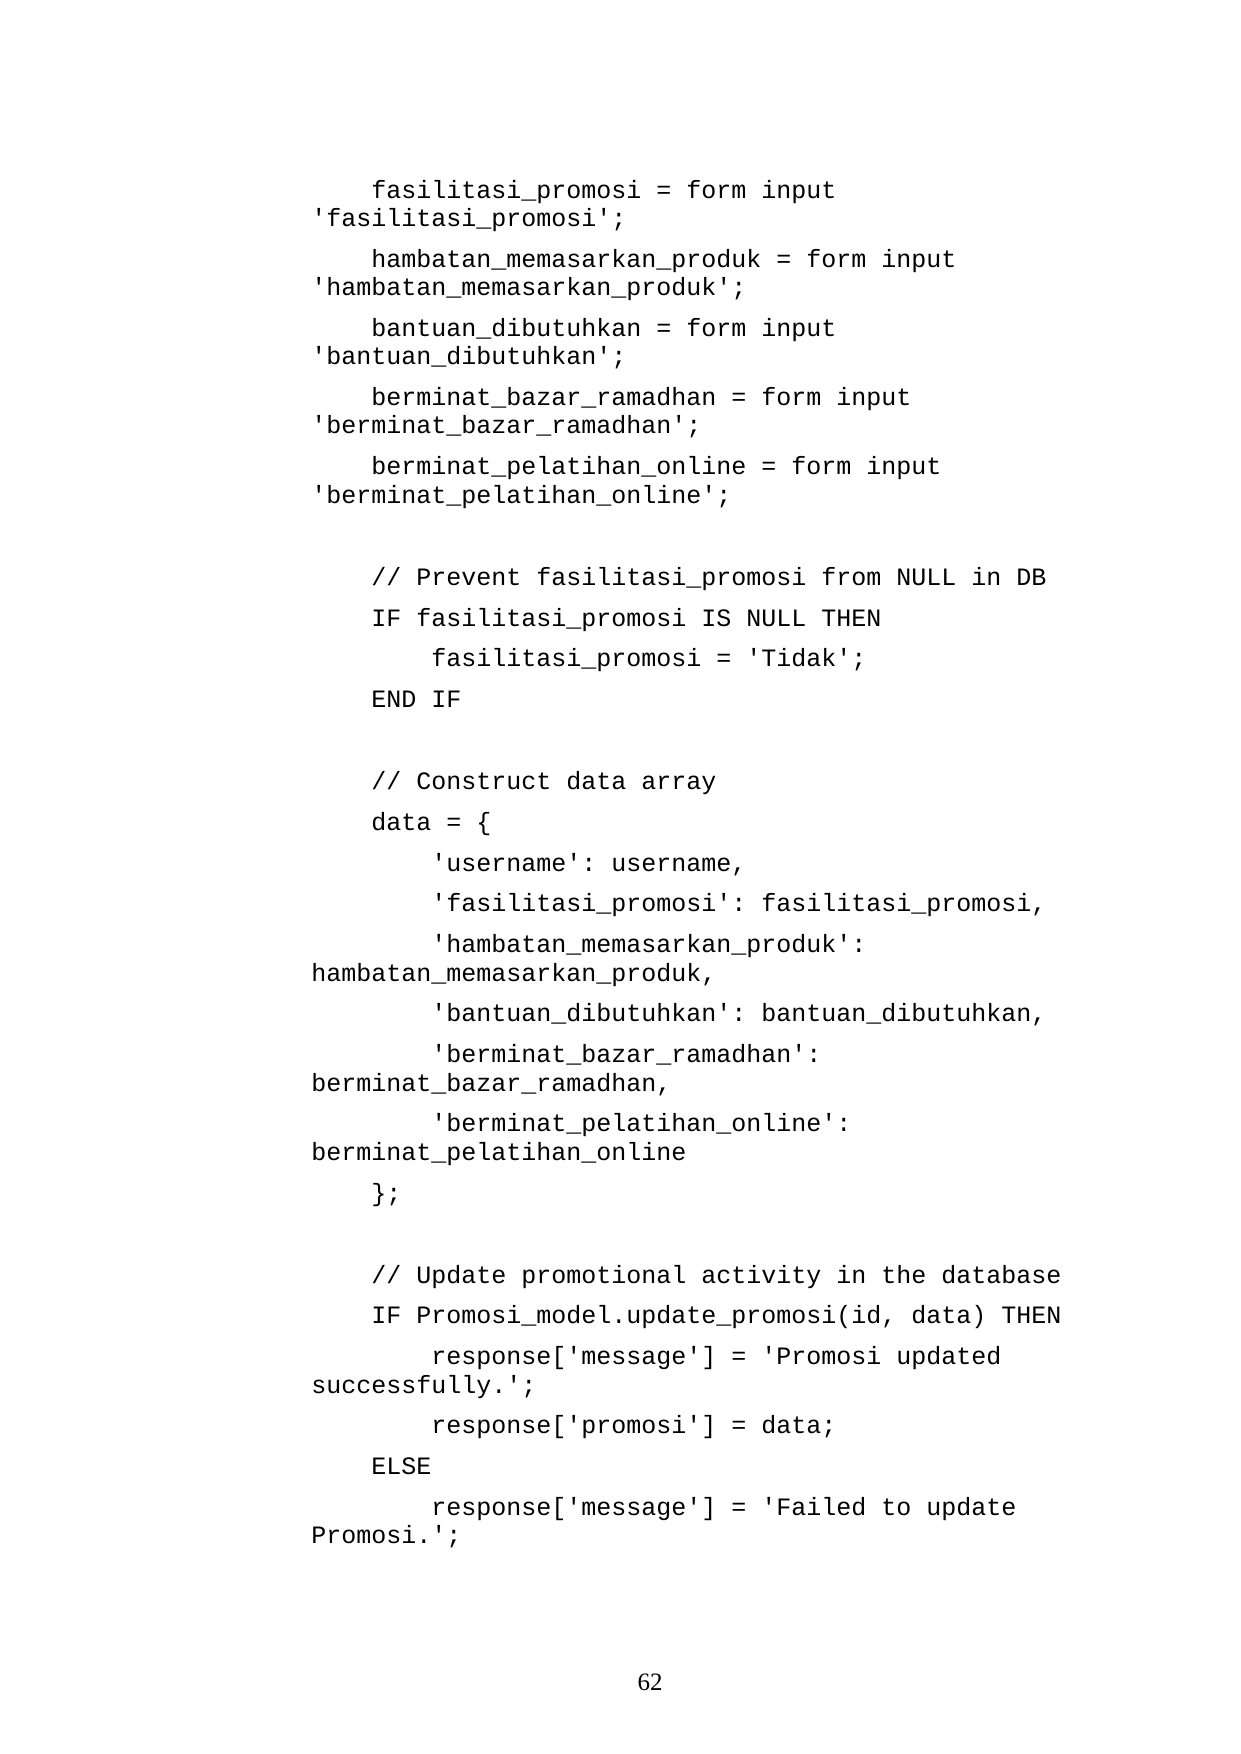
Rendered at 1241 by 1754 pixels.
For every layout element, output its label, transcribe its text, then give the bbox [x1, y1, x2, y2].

text hambatan_memasarkan_produk = form input 'hambatan_memasarkan_produk'; [311, 246, 1063, 303]
text // Update promotional activity in the database [311, 1262, 1063, 1291]
text 'berminat_pelatihan_online': berminat_pelatihan_online [311, 1111, 1063, 1168]
text response['message'] = 'Promosi updated successfully.'; [311, 1344, 1063, 1401]
text fasilitasi_promosi = form input 'fasilitasi_promosi'; [311, 177, 1063, 234]
text berminat_pelatihan_online = form input 'berminat_pelatihan_online'; [311, 454, 1063, 511]
text data = { [311, 809, 1063, 838]
text 'berminat_bazar_ramadhan': berminat_bazar_ramadhan, [311, 1042, 1063, 1098]
text 'bantuan_dibutuhkan': bantuan_dibutuhkan, [311, 1001, 1063, 1029]
text }; [311, 1180, 1063, 1208]
text 'username': username, [311, 850, 1063, 878]
text fasilitasi_promosi = 'Tidak'; [311, 646, 1063, 674]
text 'fasilitasi_promosi': fasilitasi_promosi, [311, 891, 1063, 919]
text IF fasilitasi_promosi IS NULL THEN [311, 605, 1063, 633]
text response['message'] = 'Failed to update Promosi.'; [311, 1495, 1063, 1551]
text END IF [311, 687, 1063, 715]
text bantuan_dibutuhkan = form input 'bantuan_dibutuhkan'; [311, 316, 1063, 372]
text response['promosi'] = data; [311, 1413, 1063, 1441]
text 'hambatan_memasarkan_produk': hambatan_memasarkan_produk, [311, 932, 1063, 988]
text ELSE [311, 1454, 1063, 1482]
text IF Promosi_model.update_promosi(id, data) THEN [311, 1303, 1063, 1331]
text // Construct data array [311, 768, 1063, 797]
text // Prevent fasilitasi_promosi from NULL in DB [311, 564, 1063, 593]
text berminat_bazar_ramadhan = form input 'berminat_bazar_ramadhan'; [311, 385, 1063, 441]
